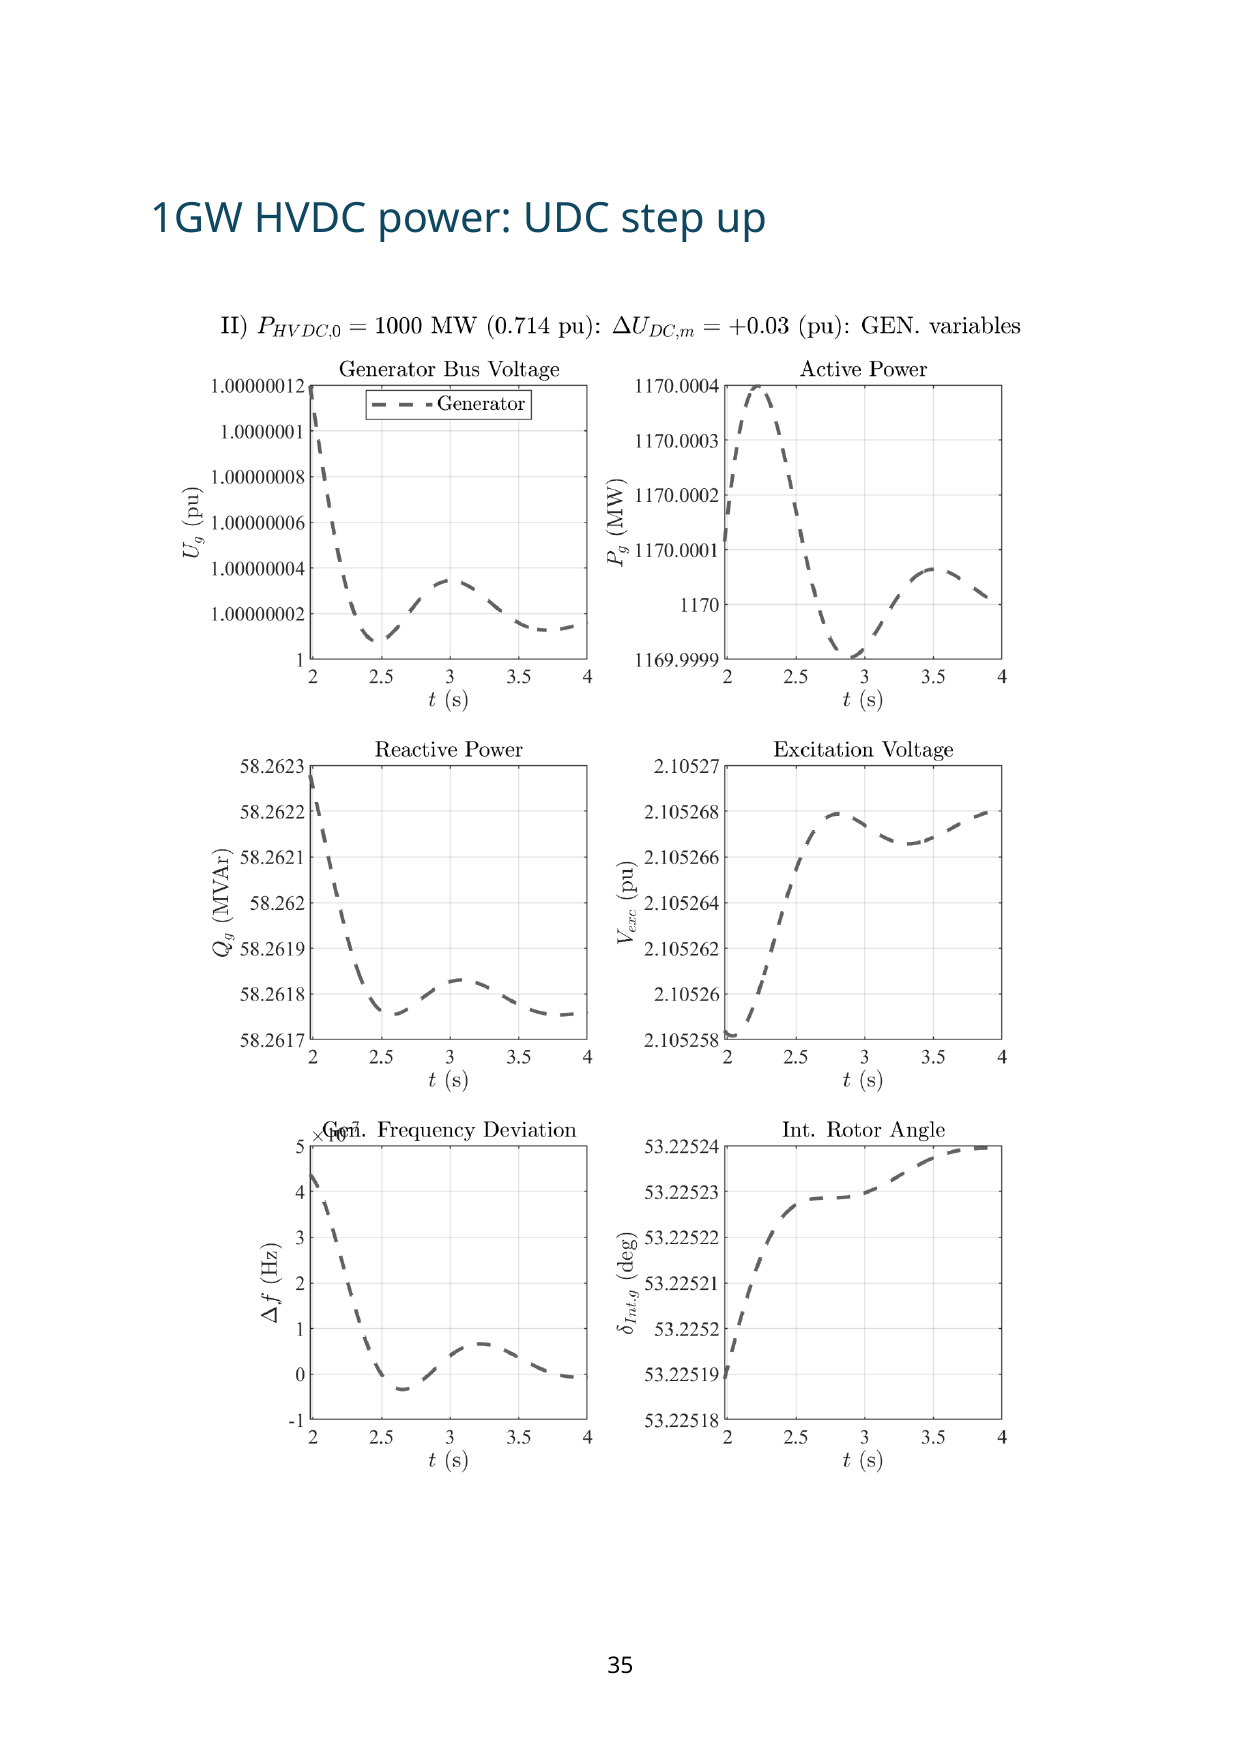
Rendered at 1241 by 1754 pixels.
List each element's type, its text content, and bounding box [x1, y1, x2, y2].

subtitle 1GW HVDC power: UDC step up [150, 187, 1090, 244]
picture [150, 257, 1091, 1559]
